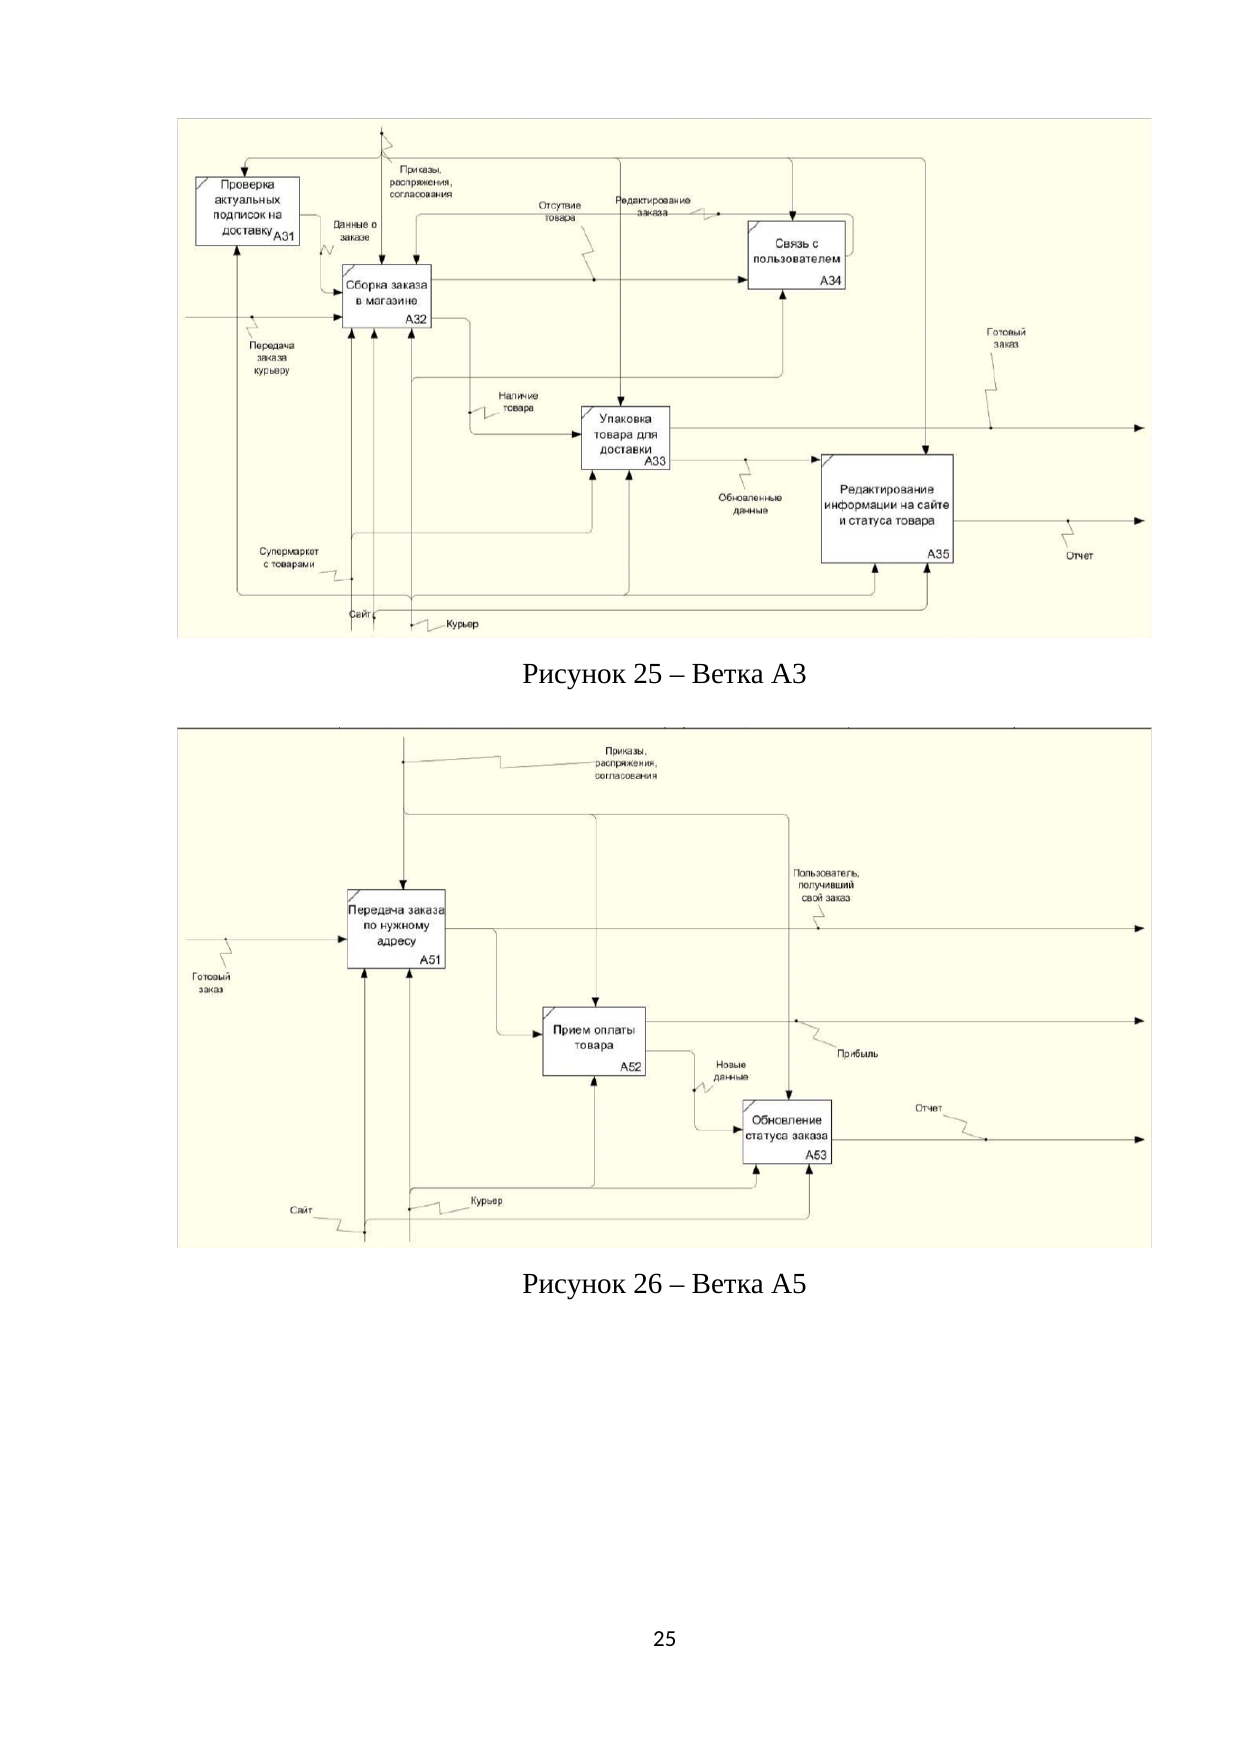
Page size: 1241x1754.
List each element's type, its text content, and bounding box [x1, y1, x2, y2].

text Рисунок 25 – Ветка А3 [177, 656, 1152, 690]
picture [177, 118, 1152, 638]
picture [177, 727, 1152, 1248]
text Рисунок 26 – Ветка А5 [177, 1266, 1152, 1300]
